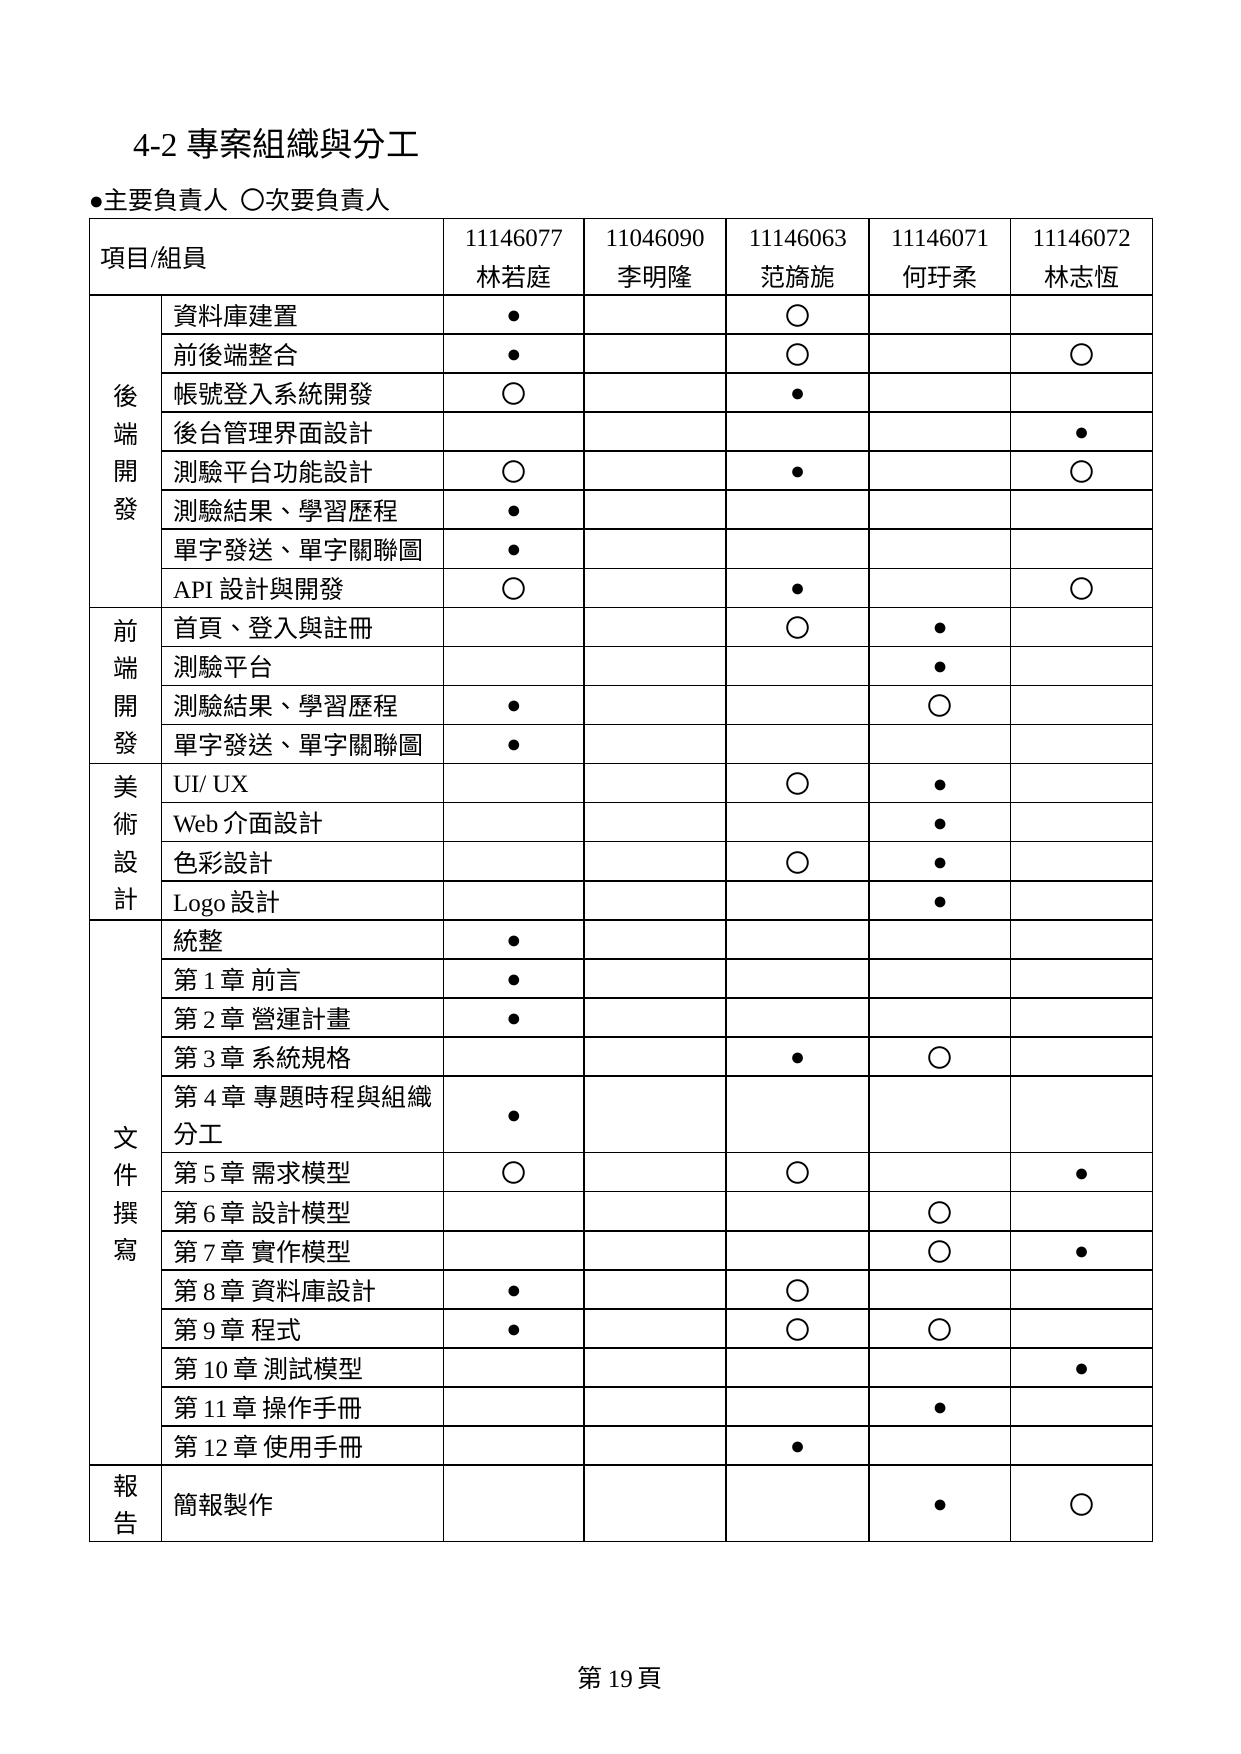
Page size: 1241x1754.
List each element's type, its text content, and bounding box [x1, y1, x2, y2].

table_header 11146063范旖旎 [727, 219, 868, 294]
table_cell [727, 1077, 868, 1152]
table_cell ● [444, 296, 583, 333]
table_cell [727, 960, 868, 997]
table_cell [727, 921, 868, 958]
table_cell [727, 413, 868, 450]
table_cell 首頁、登入與註冊 [162, 608, 443, 646]
table_cell [870, 1349, 1010, 1386]
table_cell ● [444, 921, 583, 958]
table_cell 第1章 前言 [162, 960, 443, 997]
table_cell [1011, 999, 1152, 1036]
table_cell [444, 647, 583, 684]
table_cell [870, 530, 1010, 567]
table_cell 第3章 系統規格 [162, 1038, 443, 1075]
table_cell [585, 1388, 725, 1425]
table_cell ● [444, 999, 583, 1036]
table_cell 單字發送、單字關聯圖 [162, 530, 443, 567]
table_cell ● [870, 647, 1010, 684]
table_cell [1011, 842, 1152, 880]
table_cell ● [727, 374, 868, 411]
table_cell [1011, 530, 1152, 567]
table_cell [870, 1427, 1010, 1464]
table_cell 後端開發 [90, 296, 161, 606]
table_cell ● [444, 1271, 583, 1308]
table_cell [444, 1038, 583, 1075]
table_cell [1011, 1427, 1152, 1464]
table_cell [1011, 764, 1152, 802]
table_cell ● [444, 725, 583, 763]
table_cell [585, 921, 725, 958]
table_cell [870, 374, 1010, 411]
table_cell ● [444, 686, 583, 724]
table_cell ● [870, 1466, 1010, 1541]
table_cell 〇 [1011, 452, 1152, 489]
table_cell [1011, 608, 1152, 646]
subtitle 專案組織與分工 [133, 105, 1152, 180]
table_cell [870, 413, 1010, 450]
table_cell [1011, 1388, 1152, 1425]
table_cell 第10章 測試模型 [162, 1349, 443, 1386]
table_cell [585, 530, 725, 567]
table_cell [585, 764, 725, 802]
table_cell [444, 1192, 583, 1230]
table_cell 前後端整合 [162, 335, 443, 372]
table_cell [1011, 1192, 1152, 1230]
table_cell [585, 374, 725, 411]
table_cell 〇 [727, 1310, 868, 1347]
table_cell 〇 [727, 1271, 868, 1308]
table_cell 〇 [870, 1310, 1010, 1347]
table_cell ● [727, 1427, 868, 1464]
table_cell 〇 [1011, 569, 1152, 606]
table_cell [1011, 647, 1152, 684]
table_cell 簡報製作 [162, 1466, 443, 1541]
table_cell [1011, 491, 1152, 528]
table_cell [1011, 296, 1152, 333]
table_cell 帳號登入系統開發 [162, 374, 443, 411]
table_cell 〇 [1011, 335, 1152, 372]
table_cell [585, 491, 725, 528]
table_cell [585, 1310, 725, 1347]
table_cell 資料庫建置 [162, 296, 443, 333]
table_cell 美術設計 [90, 764, 161, 919]
table_cell ● [870, 1388, 1010, 1425]
table_cell [444, 1427, 583, 1464]
table_cell 〇 [444, 452, 583, 489]
table_cell [1011, 921, 1152, 958]
table_cell API 設計與開發 [162, 569, 443, 606]
table_cell [727, 1466, 868, 1541]
table_cell 〇 [727, 1153, 868, 1191]
table_cell ● [870, 882, 1010, 919]
table_cell UI/ UX [162, 764, 443, 802]
table_cell [585, 1077, 725, 1152]
table_cell [444, 803, 583, 841]
table_cell [585, 686, 725, 724]
table_cell 第2章 營運計畫 [162, 999, 443, 1036]
table_cell [444, 1466, 583, 1541]
table_cell [870, 1271, 1010, 1308]
table_cell [444, 608, 583, 646]
table_cell 第12章 使用手冊 [162, 1427, 443, 1464]
table_cell [585, 452, 725, 489]
table_cell 測驗平台 [162, 647, 443, 684]
table_cell [727, 882, 868, 919]
table_cell [585, 1349, 725, 1386]
table_header 11146077林若庭 [444, 219, 583, 294]
table_cell 第8章 資料庫設計 [162, 1271, 443, 1308]
table_cell [727, 491, 868, 528]
table_header 11146072林志恆 [1011, 219, 1152, 294]
text ●主要負責人 〇次要負責人 [89, 180, 1152, 217]
table_cell Logo設計 [162, 882, 443, 919]
table_cell ● [444, 491, 583, 528]
table_cell [585, 1466, 725, 1541]
table_cell [727, 725, 868, 763]
table_cell [1011, 374, 1152, 411]
table_cell [585, 413, 725, 450]
table_cell 第4章 專題時程與組織分工 [162, 1077, 443, 1152]
table_cell [585, 296, 725, 333]
table_cell [444, 842, 583, 880]
table_cell [444, 1388, 583, 1425]
table_cell 〇 [870, 1038, 1010, 1075]
table_cell 後台管理界面設計 [162, 413, 443, 450]
table_cell [870, 491, 1010, 528]
table_cell [585, 960, 725, 997]
table_cell [1011, 803, 1152, 841]
table_cell [1011, 882, 1152, 919]
table_cell [870, 999, 1010, 1036]
table_cell [585, 647, 725, 684]
table_cell 〇 [727, 764, 868, 802]
table_cell [727, 999, 868, 1036]
table_cell ● [444, 960, 583, 997]
table_cell [585, 1427, 725, 1464]
table_cell [585, 999, 725, 1036]
table_cell ● [727, 1038, 868, 1075]
table_cell 〇 [870, 686, 1010, 724]
table_cell 報告 [90, 1466, 161, 1541]
table_cell ● [444, 1077, 583, 1152]
table_cell [585, 1271, 725, 1308]
table_cell [870, 960, 1010, 997]
table_cell ● [444, 1310, 583, 1347]
table_cell ● [1011, 1349, 1152, 1386]
table_cell [585, 1038, 725, 1075]
table_cell 〇 [444, 569, 583, 606]
table_cell [727, 647, 868, 684]
table_cell [727, 686, 868, 724]
table_cell 第6章 設計模型 [162, 1192, 443, 1230]
table_cell 〇 [444, 374, 583, 411]
table_cell ● [727, 569, 868, 606]
table_header 項目/組員 [90, 219, 443, 294]
table_cell 〇 [444, 1153, 583, 1191]
table_cell 測驗結果、學習歷程 [162, 686, 443, 724]
table_cell [585, 1153, 725, 1191]
table_cell [585, 725, 725, 763]
table_cell [1011, 1271, 1152, 1308]
table_cell 測驗平台功能設計 [162, 452, 443, 489]
table_cell ● [1011, 1153, 1152, 1191]
table_cell ● [444, 530, 583, 567]
table_cell 〇 [727, 608, 868, 646]
table_cell 〇 [870, 1232, 1010, 1269]
table_header 11046090李明隆 [585, 219, 725, 294]
table_cell 測驗結果、學習歷程 [162, 491, 443, 528]
table_cell [444, 1232, 583, 1269]
table_cell [870, 452, 1010, 489]
table_cell [727, 803, 868, 841]
table_cell [585, 608, 725, 646]
table_cell [585, 1232, 725, 1269]
table_cell [870, 1077, 1010, 1152]
table_cell ● [727, 452, 868, 489]
table_cell [1011, 686, 1152, 724]
table_cell [585, 803, 725, 841]
table_cell 第11章 操作手冊 [162, 1388, 443, 1425]
table_cell [870, 569, 1010, 606]
table_cell [870, 1153, 1010, 1191]
table_cell [727, 1388, 868, 1425]
table_cell Web介面設計 [162, 803, 443, 841]
table_cell [585, 335, 725, 372]
table_cell 〇 [870, 1192, 1010, 1230]
table_cell 色彩設計 [162, 842, 443, 880]
table_cell 〇 [727, 842, 868, 880]
table_cell 單字發送、單字關聯圖 [162, 725, 443, 763]
table_cell [727, 1192, 868, 1230]
table_cell [727, 1232, 868, 1269]
table_cell 〇 [727, 296, 868, 333]
table_cell [870, 335, 1010, 372]
table_header 11146071何玗柔 [870, 219, 1010, 294]
table_cell 〇 [727, 335, 868, 372]
table_cell [585, 1192, 725, 1230]
table_cell [444, 764, 583, 802]
table_cell 第7章 實作模型 [162, 1232, 443, 1269]
table_cell ● [1011, 1232, 1152, 1269]
table_cell [1011, 1038, 1152, 1075]
table_cell 第5章 需求模型 [162, 1153, 443, 1191]
table_cell [1011, 960, 1152, 997]
table_cell ● [870, 608, 1010, 646]
table_cell 統整 [162, 921, 443, 958]
table_cell [444, 882, 583, 919]
table_cell [1011, 725, 1152, 763]
table_cell [727, 530, 868, 567]
table_cell ● [444, 335, 583, 372]
table_cell [585, 569, 725, 606]
table_cell [727, 1349, 868, 1386]
table_cell ● [870, 764, 1010, 802]
table_cell 第9章 程式 [162, 1310, 443, 1347]
table_cell ● [870, 803, 1010, 841]
table_cell [870, 296, 1010, 333]
table_cell [870, 725, 1010, 763]
table_cell ● [870, 842, 1010, 880]
table_cell ● [1011, 413, 1152, 450]
table_cell 前端開發 [90, 608, 161, 763]
table_cell [444, 1349, 583, 1386]
table_cell [870, 921, 1010, 958]
table_cell 〇 [1011, 1466, 1152, 1541]
table_cell [1011, 1310, 1152, 1347]
table_cell [585, 842, 725, 880]
table_cell [444, 413, 583, 450]
table_cell [1011, 1077, 1152, 1152]
table_cell 文件撰寫 [90, 921, 161, 1464]
table_cell [585, 882, 725, 919]
